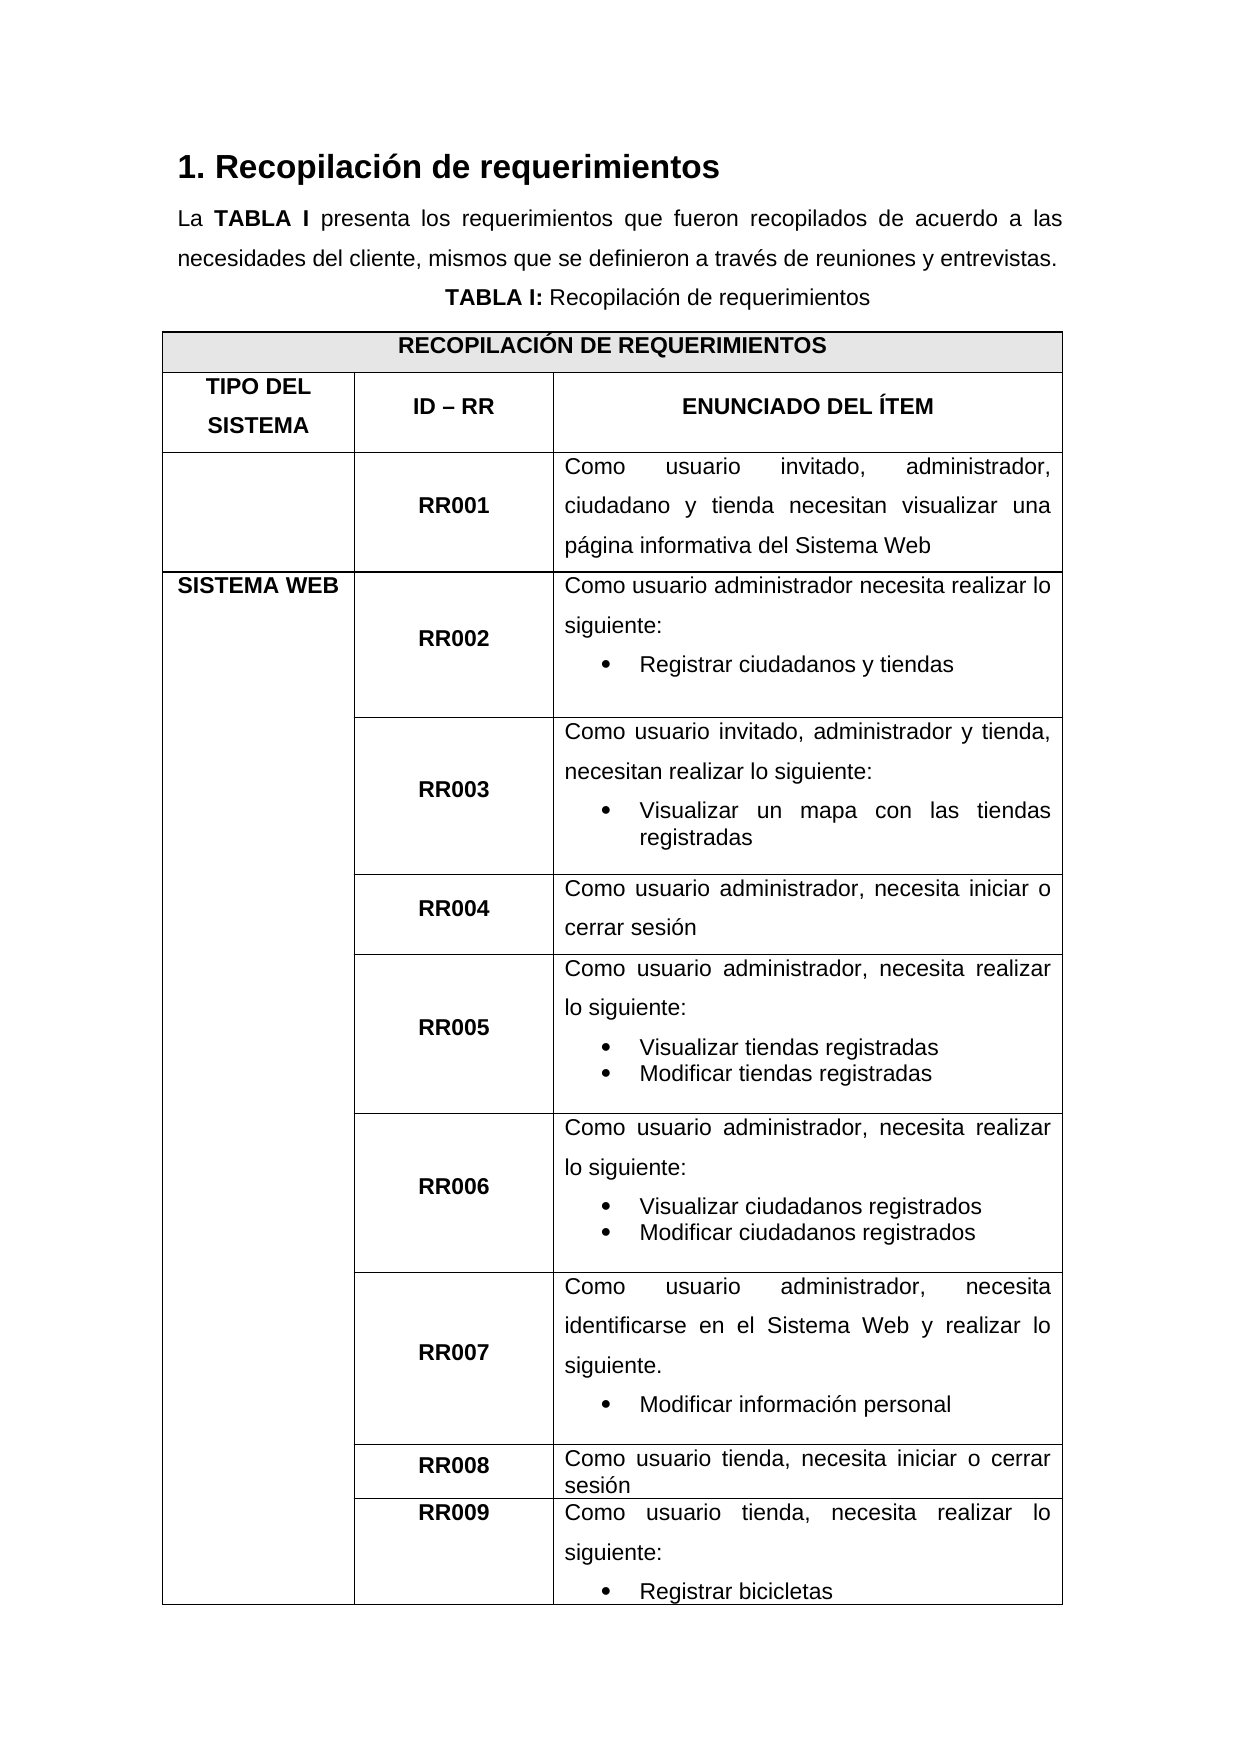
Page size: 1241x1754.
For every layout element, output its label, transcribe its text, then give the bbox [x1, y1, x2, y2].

text La TABLA I presenta los requerimientos que fueron recopilados de acuerdo a las necesidades del cliente, mismos que se definieron a través de reuniones y entrevistas. [177, 205, 1063, 271]
table_cell Como usuario administrador, necesita realizar lo siguiente: Visualizar tiendas registradas Modificar tiendas registradas [554, 955, 639, 1113]
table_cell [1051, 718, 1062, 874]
table_cell RR002 [355, 573, 553, 717]
table_header RECOPILACIÓN DE REQUERIMIENTOS [163, 333, 1062, 372]
table_cell RR008 [355, 1445, 553, 1498]
table_cell RR003 [355, 718, 553, 874]
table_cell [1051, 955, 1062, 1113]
table_cell Como usuario administrador, necesita realizar lo siguiente: Visualizar ciudadanos registrados Modificar ciudadanos registrados [554, 1114, 602, 1272]
table_cell Como usuario administrador necesita realizar lo siguiente: Registrar ciudadanos y tiendas [554, 573, 1062, 717]
table_cell RR005 [355, 955, 553, 1113]
table_cell Como usuario administrador, necesita identificarse en el Sistema Web y realizar lo siguiente. Modificar información personal [554, 1273, 602, 1444]
table_cell ENUNCIADO DEL ÍTEM [554, 373, 1062, 452]
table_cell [554, 1499, 602, 1604]
table_cell [163, 453, 354, 571]
table_cell RR006 [355, 1114, 553, 1272]
table_cell TIPO DEL SISTEMA [163, 373, 354, 452]
table_cell RR004 [355, 875, 553, 954]
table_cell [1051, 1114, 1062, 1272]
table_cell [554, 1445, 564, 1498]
table_cell SISTEMA WEB [163, 573, 354, 1604]
table_cell RR001 [355, 453, 553, 571]
text TABLA I: Recopilación de requerimientos [177, 284, 1063, 311]
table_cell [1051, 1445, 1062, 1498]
table_cell RR009 [355, 1499, 553, 1604]
table_cell RR007 [355, 1273, 553, 1444]
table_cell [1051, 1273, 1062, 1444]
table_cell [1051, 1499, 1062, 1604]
table_cell Como usuario invitado, administrador, ciudadano y tienda necesitan visualizar una página informativa del Sistema Web [554, 453, 1062, 571]
table_cell ID – RR [355, 373, 553, 452]
subtitle Recopilación de requerimientos [177, 148, 1063, 186]
table_cell Como usuario administrador, necesita iniciar o cerrar sesión [554, 875, 1062, 954]
